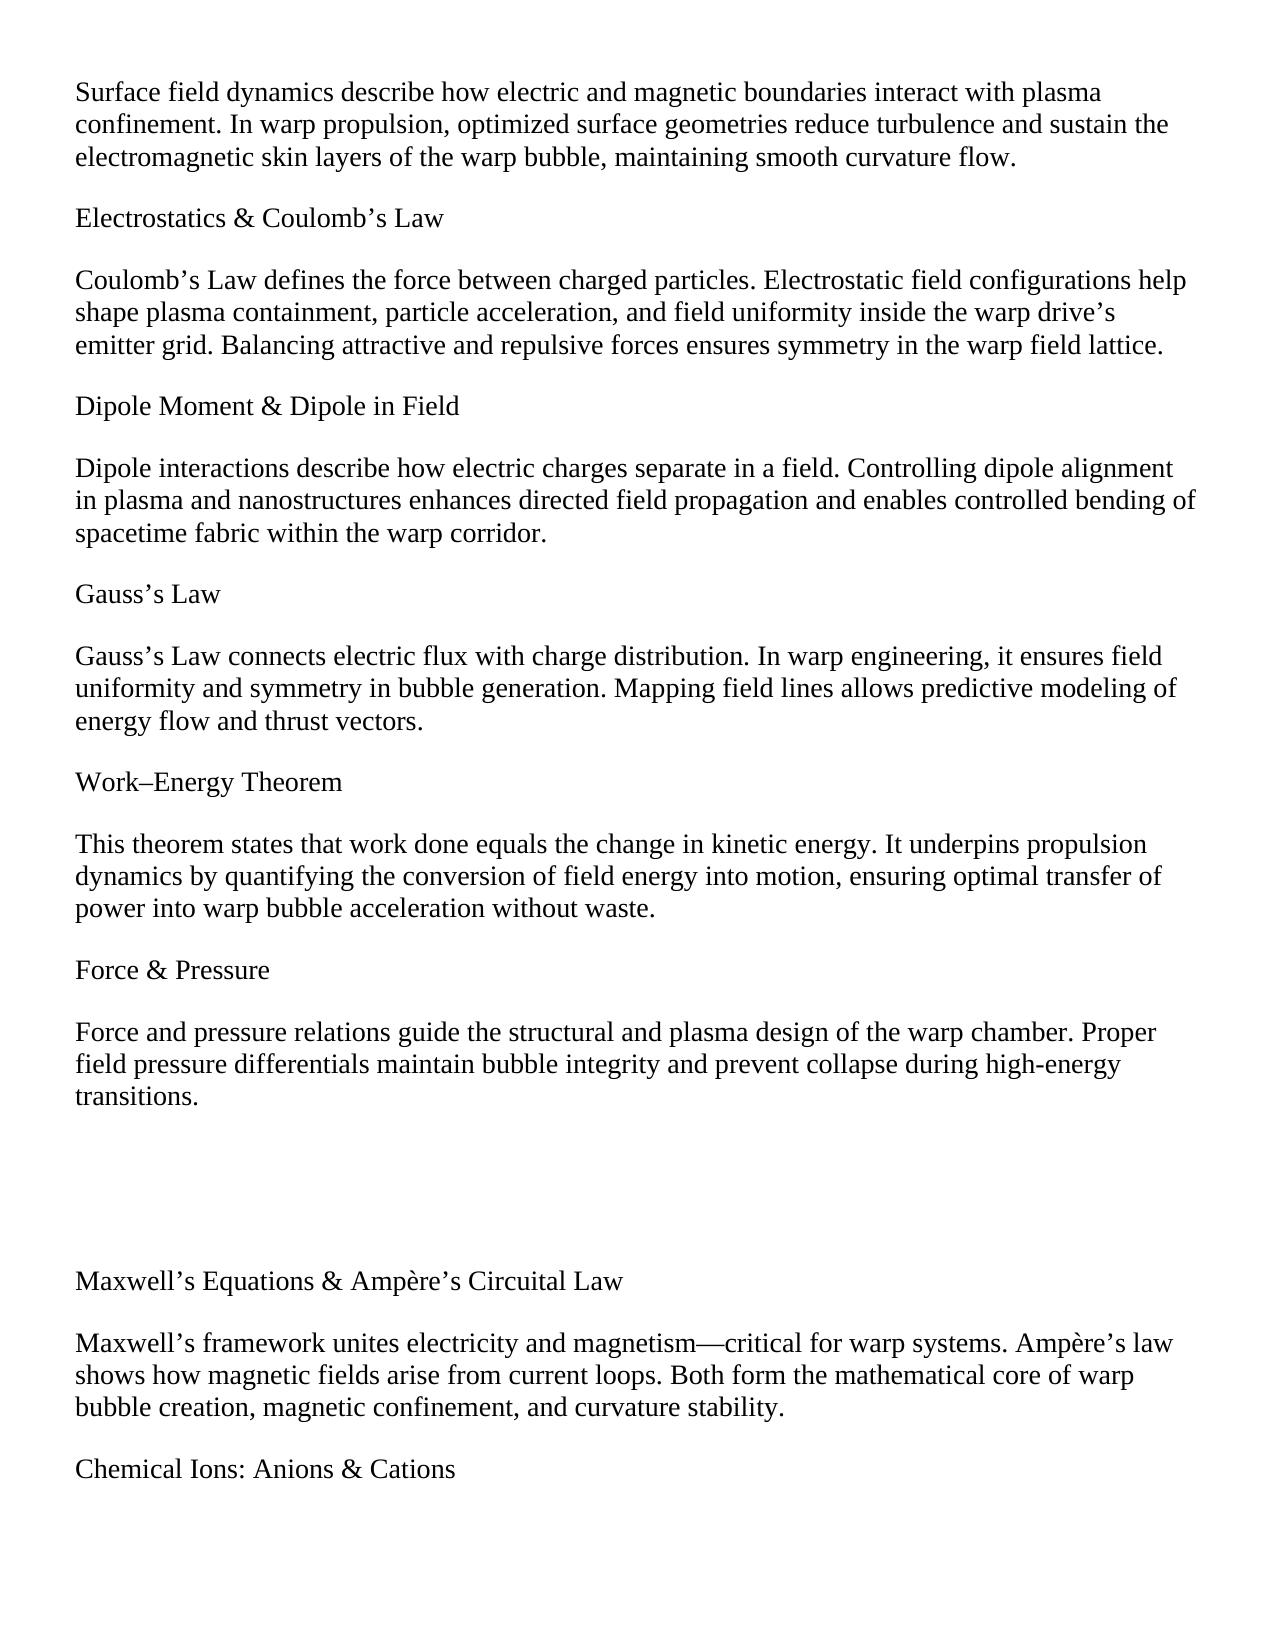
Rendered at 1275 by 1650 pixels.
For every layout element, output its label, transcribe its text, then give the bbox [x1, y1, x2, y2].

text Dipole Moment & Dipole in Field [75, 389, 1200, 422]
text Coulomb’s Law defines the force between charged particles. Electrostatic field configurations help shape plasma containment, particle acceleration, and field uniformity inside the warp drive’s emitter grid. Balancing attractive and repulsive forces ensures symmetry in the warp field lattice. [75, 263, 1200, 360]
text Chemical Ions: Anions & Cations [75, 1452, 1200, 1484]
text Surface field dynamics describe how electric and magnetic boundaries interact with plasma confinement. In warp propulsion, optimized surface geometries reduce turbulence and sustain the electromagnetic skin layers of the warp bubble, maintaining smooth curvature flow. [75, 75, 1200, 172]
text Gauss’s Law [75, 577, 1200, 609]
text Maxwell’s Equations & Ampère’s Circuital Law [75, 1264, 1200, 1296]
text Maxwell’s framework unites electricity and magnetism—critical for warp systems. Ampère’s law shows how magnetic fields arise from current loops. Both form the mathematical core of warp bubble creation, magnetic confinement, and curvature stability. [75, 1326, 1200, 1423]
text Gauss’s Law connects electric flux with charge distribution. In warp engineering, it ensures field uniformity and symmetry in bubble generation. Mapping field lines allows predictive modeling of energy flow and thrust vectors. [75, 639, 1200, 736]
text Force and pressure relations guide the structural and plasma design of the warp chamber. Proper field pressure differentials maintain bubble integrity and prevent collapse during high-energy transitions. [75, 1014, 1200, 1112]
text Force & Pressure [75, 953, 1200, 985]
text Electrostatics & Coulomb’s Law [75, 201, 1200, 234]
text Dipole interactions describe how electric charges separate in a field. Controlling dipole alignment in plasma and nanostructures enhances directed field propagation and enables controlled bending of spacetime fabric within the warp corridor. [75, 451, 1200, 548]
text This theorem states that work done equals the change in kinetic energy. It underpins propulsion dynamics by quantifying the conversion of field energy into motion, ensuring optimal transfer of power into warp bubble acceleration without waste. [75, 827, 1200, 924]
text Work–Energy Theorem [75, 765, 1200, 797]
